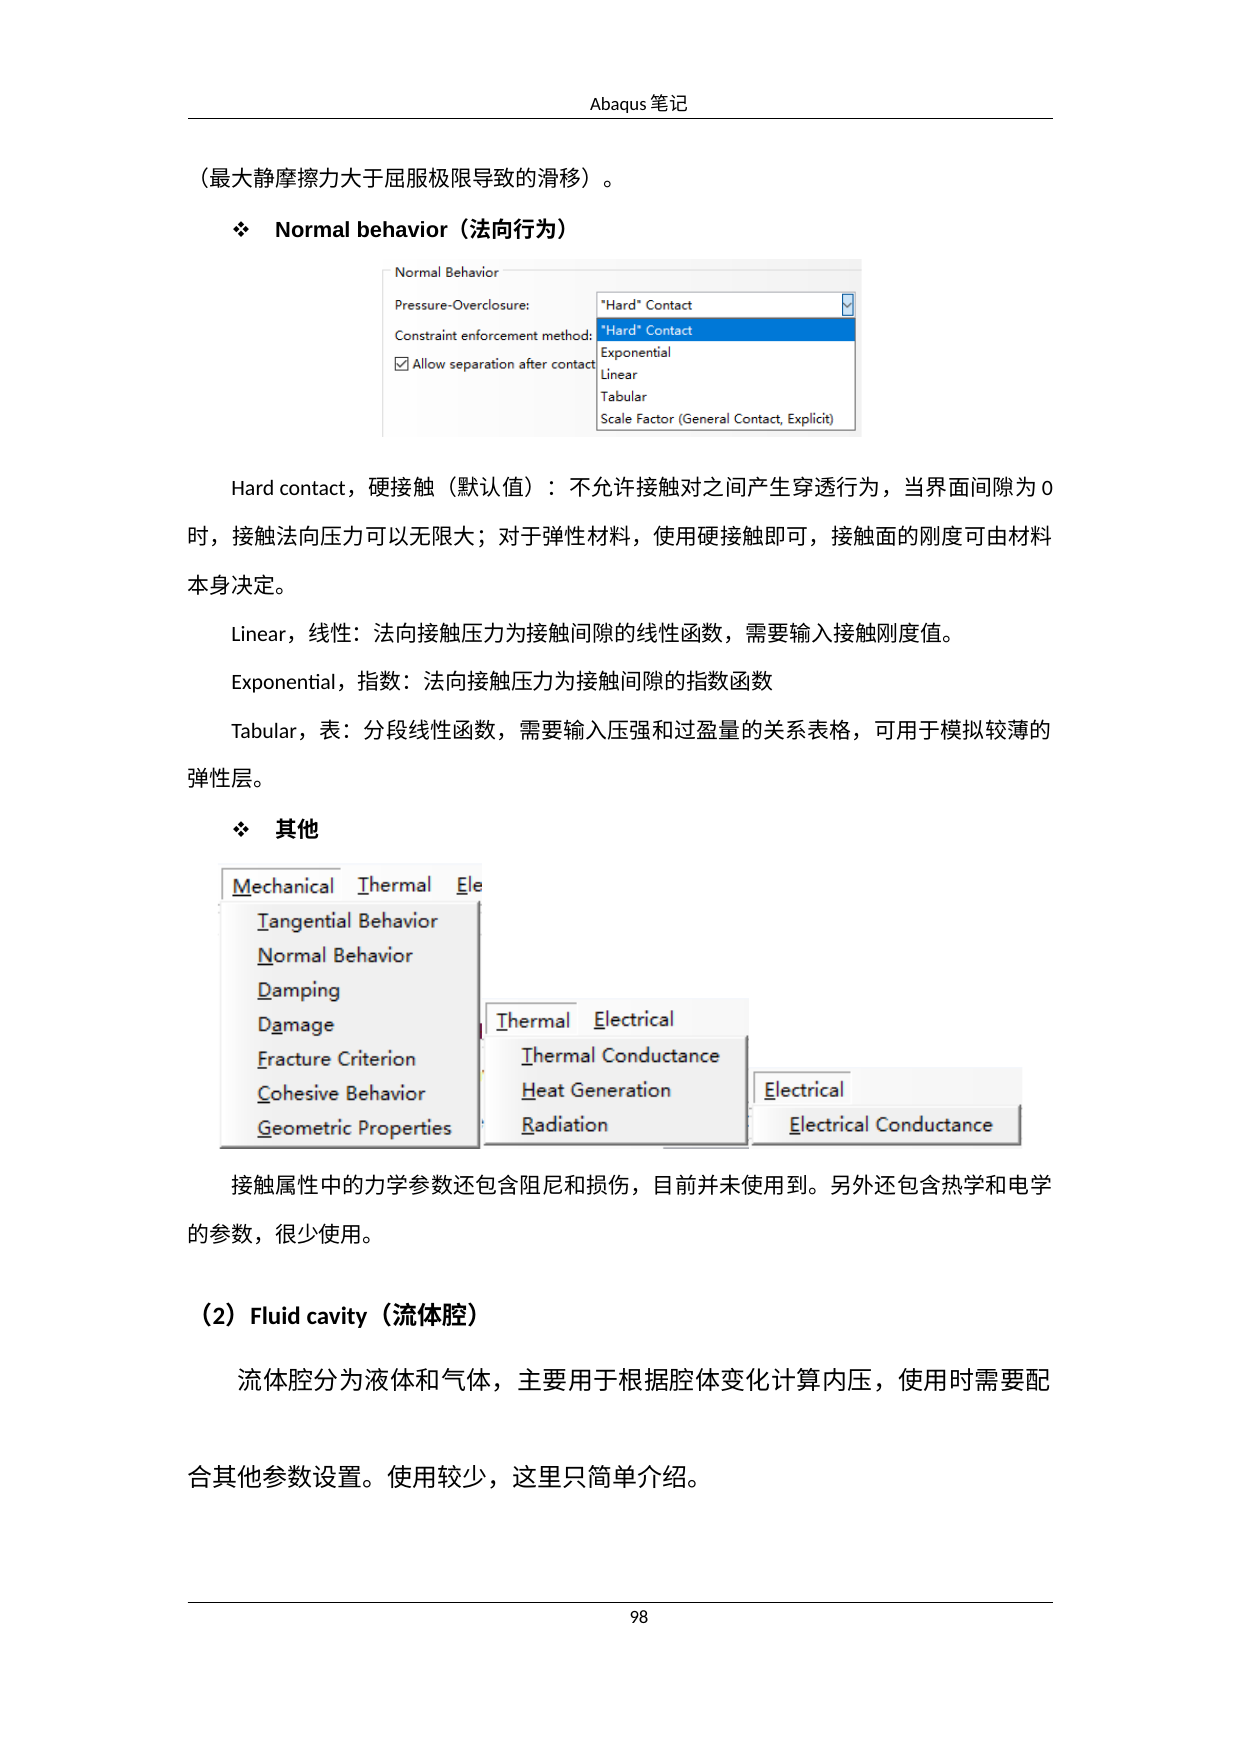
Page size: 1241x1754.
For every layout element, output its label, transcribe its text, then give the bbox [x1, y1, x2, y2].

text 接触属性中的力学参数还包含阻尼和损伤，目前并未使用到。另外还包含热学和电学的参数，很少使用。 [187, 1167, 1053, 1249]
text 流体腔分为液体和气体，主要用于根据腔体变化计算内压，使用时需要配合其他参数设置。使用较少，这里只简单介绍。 [187, 1346, 1053, 1508]
subtitle 其他 [231, 811, 1053, 844]
text Tabular，表：分段线性函数，需要输入压强和过盈量的关系表格，可用于模拟较薄的弹性层。 [187, 712, 1053, 793]
subtitle Normal behavior（法向行为） [231, 211, 1053, 244]
text Exponential，指数：法向接触压力为接触间隙的指数函数 [187, 664, 1053, 696]
picture [217, 863, 1023, 1149]
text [187, 161, 1053, 193]
text Linear，线性：法向接触压力为接触间隙的线性函数，需要输入接触刚度值。 [187, 616, 1053, 648]
subtitle Fluid cavity（流体腔） [187, 1281, 1053, 1346]
text Hard contact，硬接触（默认值）：不允许接触对之间产生穿透行为，当界面间隙为0时，接触法向压力可以无限大；对于弹性材料，使用硬接触即可，接触面的刚度可由材料本身决定。 [187, 470, 1053, 600]
picture [378, 259, 862, 437]
